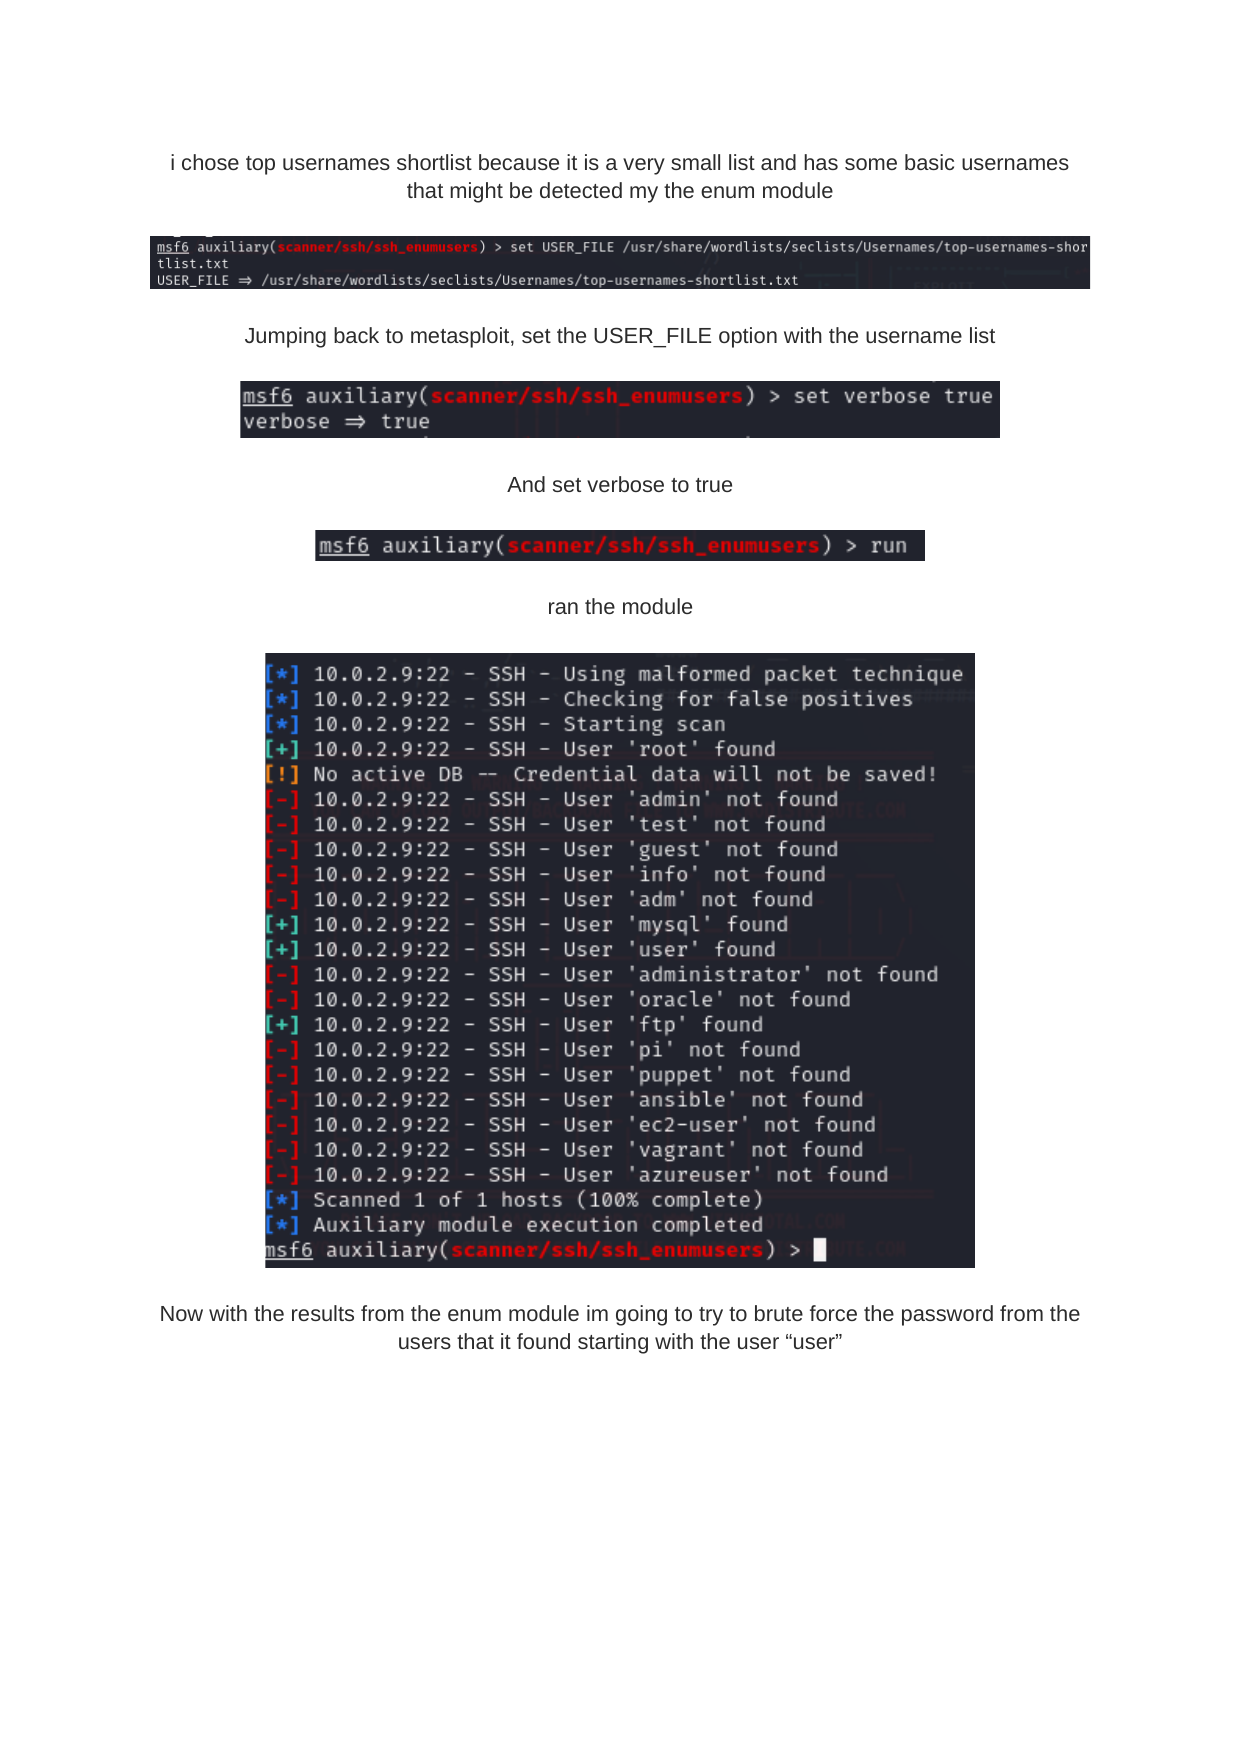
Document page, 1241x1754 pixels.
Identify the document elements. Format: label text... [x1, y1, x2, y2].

picture [265, 653, 975, 1268]
text ran the module [150, 594, 1090, 619]
text And set verbose to true [150, 472, 1090, 497]
picture [150, 236, 1091, 289]
text i chose top usernames shortlist because it is a very small list and has some basic usernames that might be detected my the enum module [150, 150, 1090, 203]
text Jumping back to metasploit, set the USER_FILE option with the username list [150, 323, 1090, 348]
picture [315, 530, 925, 561]
picture [240, 381, 1000, 438]
text Now with the results from the enum module im going to try to brute force the password from the users that it found starting with the user “user” [150, 1301, 1090, 1354]
